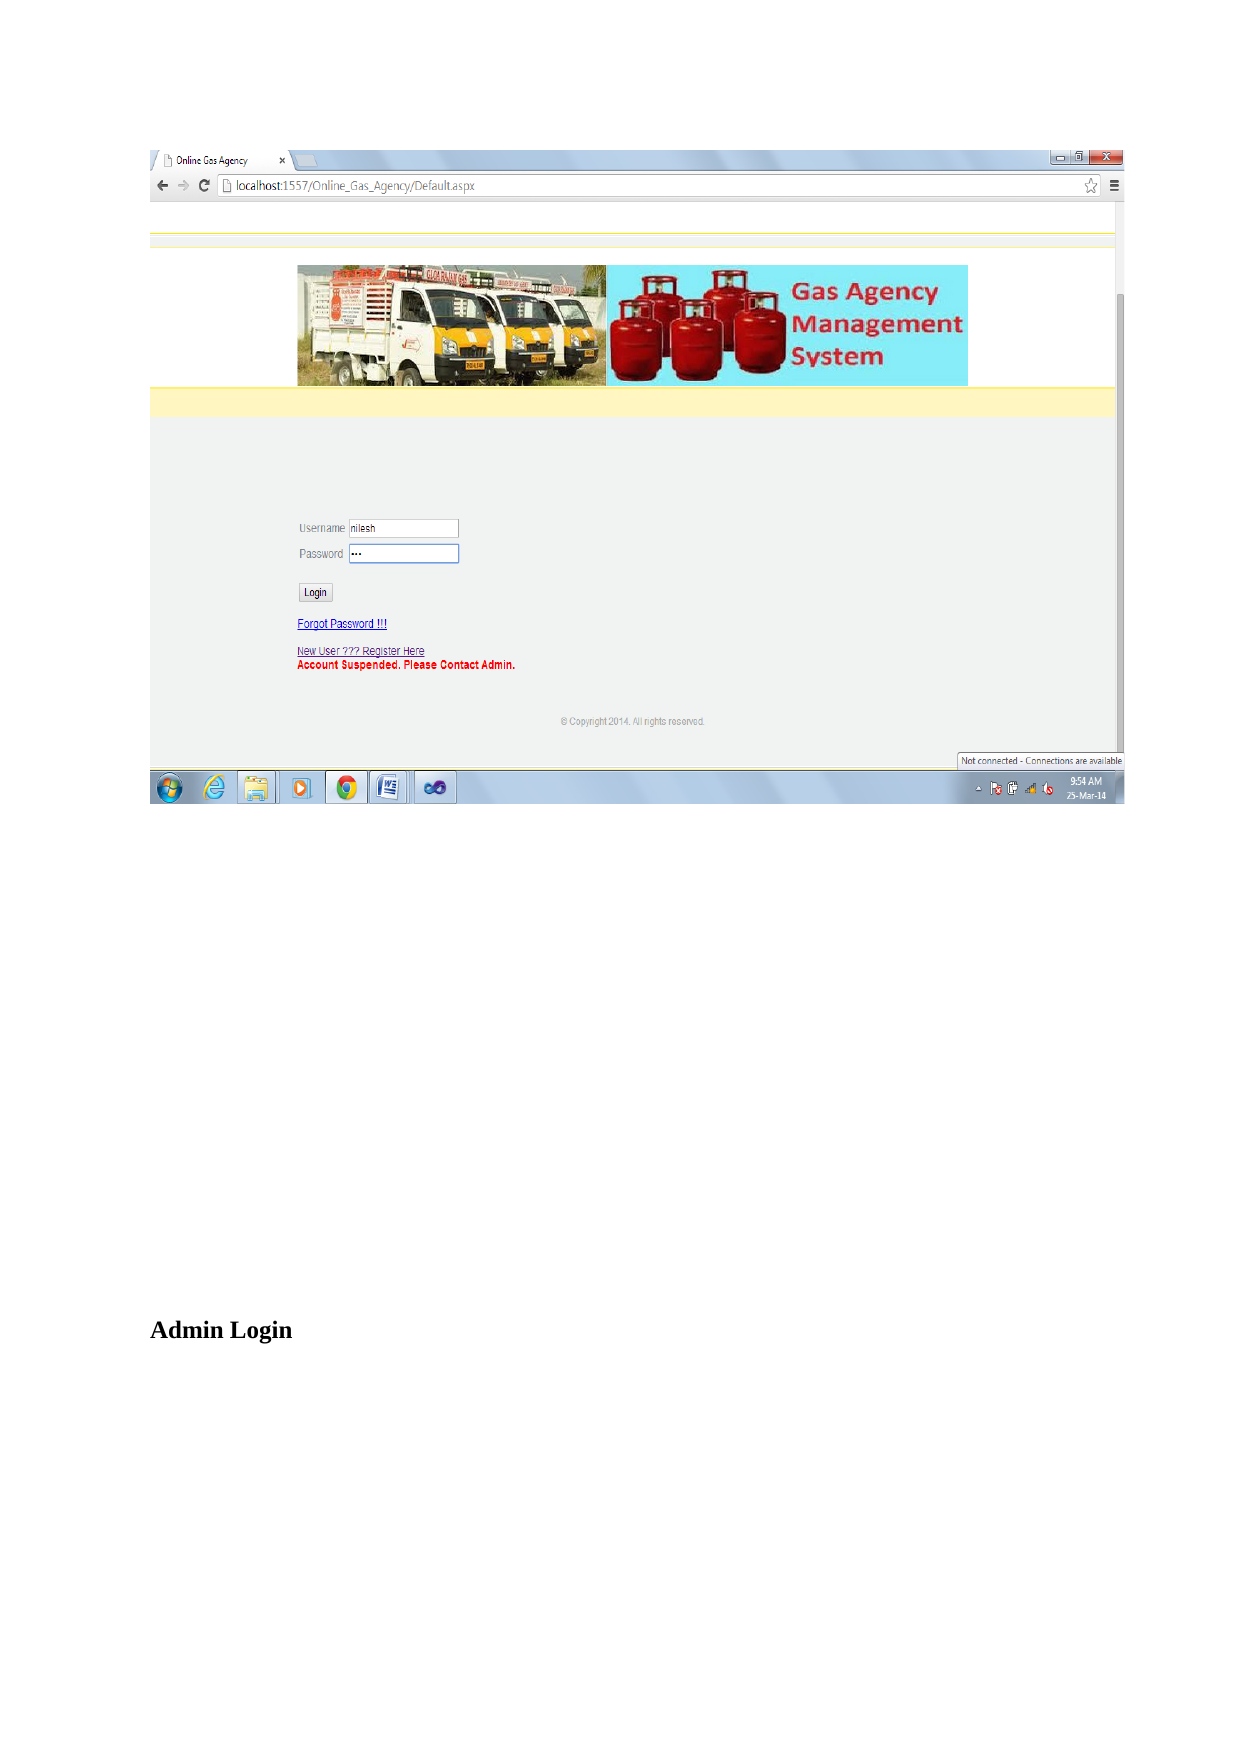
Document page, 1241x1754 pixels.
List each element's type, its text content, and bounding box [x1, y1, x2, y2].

picture [150, 150, 1125, 804]
text Admin Login [150, 1315, 1090, 1344]
